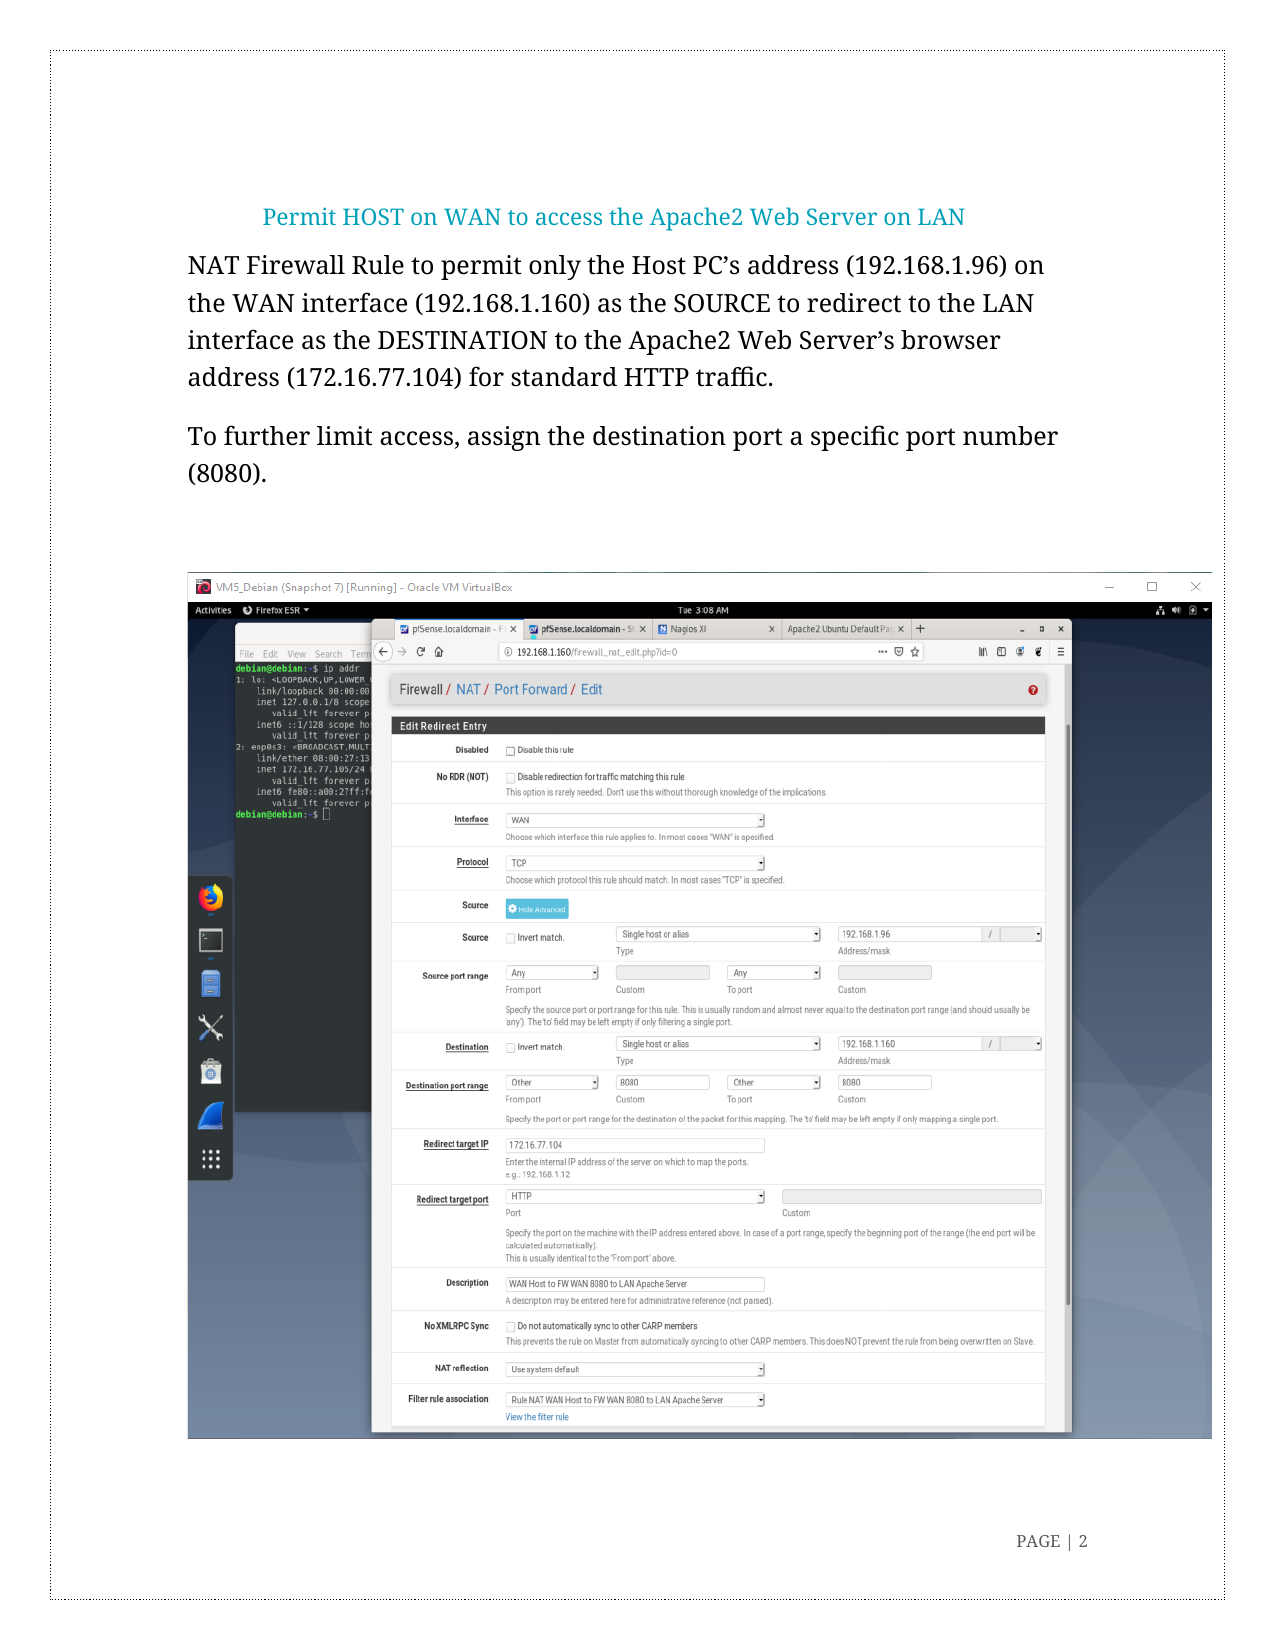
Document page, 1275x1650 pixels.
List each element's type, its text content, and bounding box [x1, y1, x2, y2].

picture [187, 572, 1218, 1439]
subtitle Permit HOST on WAN to access the Apache2 Web Server on LAN [187, 201, 1087, 232]
text NAT Firewall Rule to permit only the Host PC’s address (192.168.1.96) on the WAN interface (192.168.1.160) as the SOURCE to redirect to the LAN interface as the DESTINATION to the Apache2 Web Server’s browser address (172.16.77.104) for standard HTTP traffic. [187, 248, 1087, 394]
text To further limit access, assign the destination port a specific port number (8080). [187, 418, 1087, 490]
